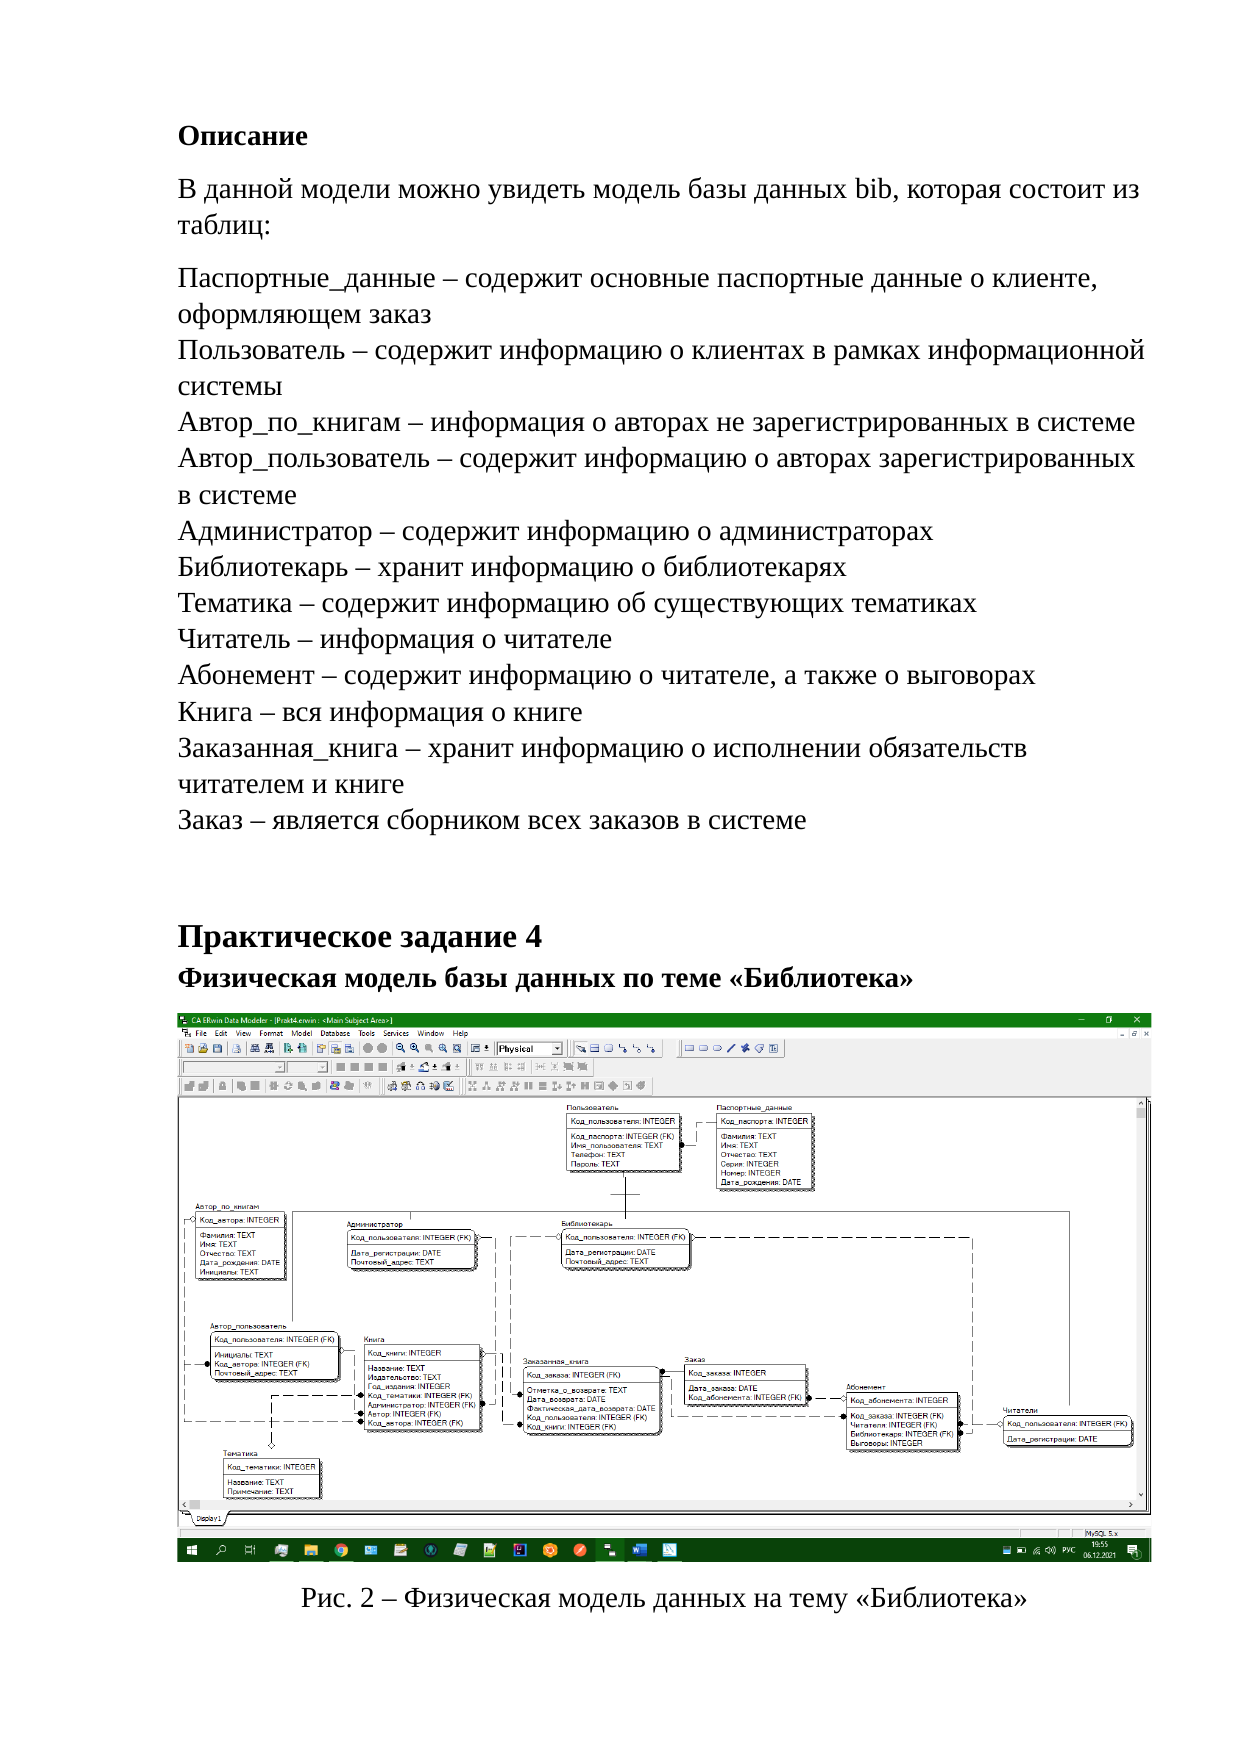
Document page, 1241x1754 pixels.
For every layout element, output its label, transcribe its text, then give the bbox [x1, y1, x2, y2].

text Физическая модель базы данных по теме «Библиотека» [177, 961, 1152, 994]
subtitle Практическое задание 4 [177, 916, 1152, 954]
text Рис. 2 ‒ Физическая модель данных на тему «Библиотека» [177, 1581, 1152, 1614]
text В данной модели можно увидеть модель базы данных bib, которая состоит из таблиц: [177, 171, 1152, 241]
text Паспортные_данные ‒ содержит основные паспортные данные о клиенте, оформляющем заказ Пользователь ‒ содержит информацию о клиентах в рамках информационной системы Автор_по_книгам ‒ информация о авторах не зарегистрированных в системе Автор_пользователь ‒ содержит информацию о авторах зарегистрированных в системе Администратор ‒ содержит информацию о администраторах Библиотекарь ‒ хранит информацию о библиотекарях Тематика ‒ содержит информацию об существующих тематиках Читатель ‒ информация о читателе Абонемент ‒ содержит информацию о читателе, а также о выговорах Книга ‒ вся информация о книге Заказанная_книга ‒ хранит информацию о исполнении обязательств читателем и книге Заказ ‒ является сборником всех заказов в системе [177, 260, 1152, 836]
text Описание [177, 118, 1152, 152]
picture [177, 1013, 1152, 1562]
